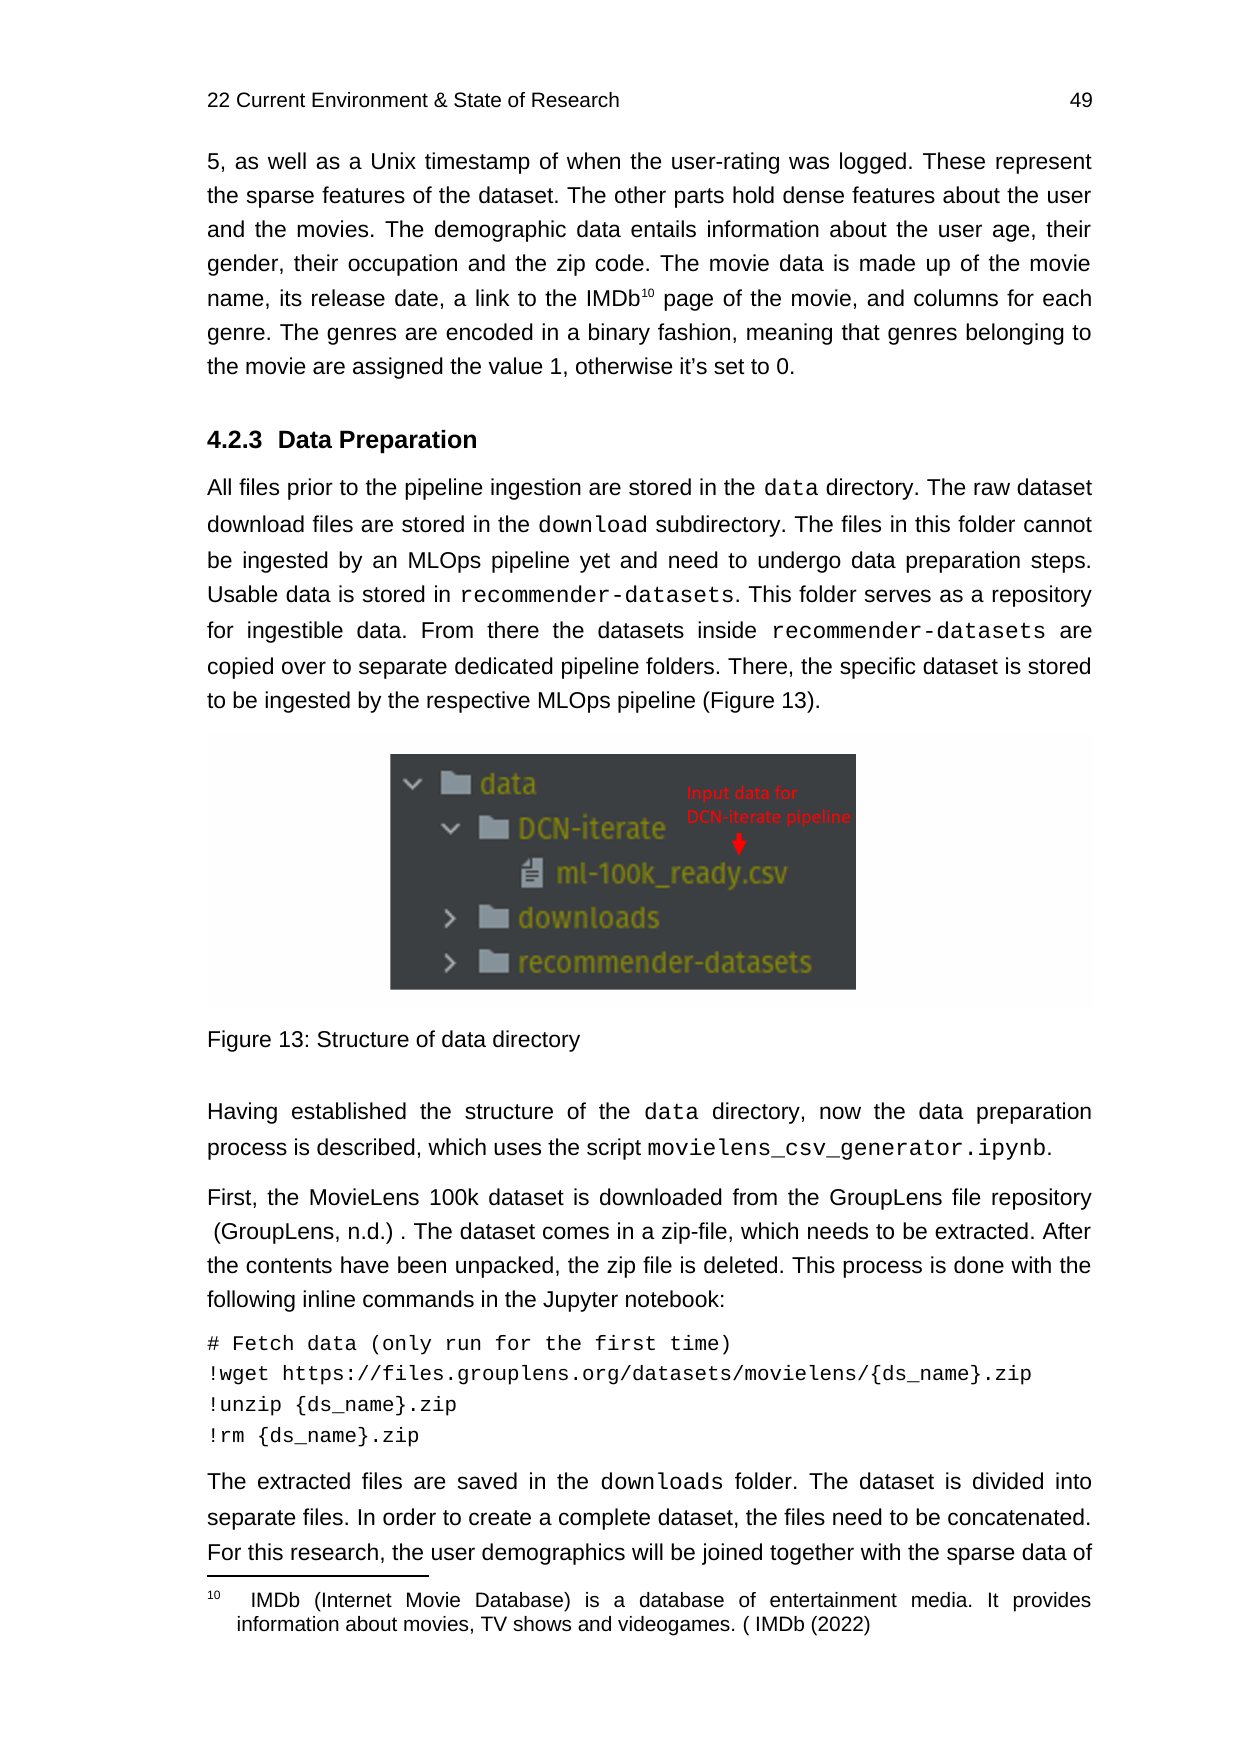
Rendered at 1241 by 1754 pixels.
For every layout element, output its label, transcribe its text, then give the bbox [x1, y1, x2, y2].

subtitle Data Preparation [207, 424, 1092, 453]
text # Fetch data (only run for the first time) [207, 1333, 1092, 1356]
text First, the MovieLens 100k dataset is downloaded from the GroupLens file repository . The dataset comes in a zip-file, which needs to be extracted. After the contents have been unpacked, the zip file is deleted. This process is done with the following inline commands in the Jupyter notebook: [207, 1183, 1092, 1312]
text !wget https://files.grouplens.org/datasets/movielens/{ds_name}.zip [207, 1363, 1092, 1387]
picture [206, 733, 1093, 1007]
text Having established the structure of the data directory, now the data preparation process is described, which uses the script movielens_csv_generator.ipynb. [207, 1098, 1092, 1163]
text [207, 148, 1092, 379]
text !unzip {ds_name}.zip [207, 1394, 1092, 1418]
text !rm {ds_name}.zip [207, 1425, 1092, 1448]
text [207, 1468, 1092, 1565]
